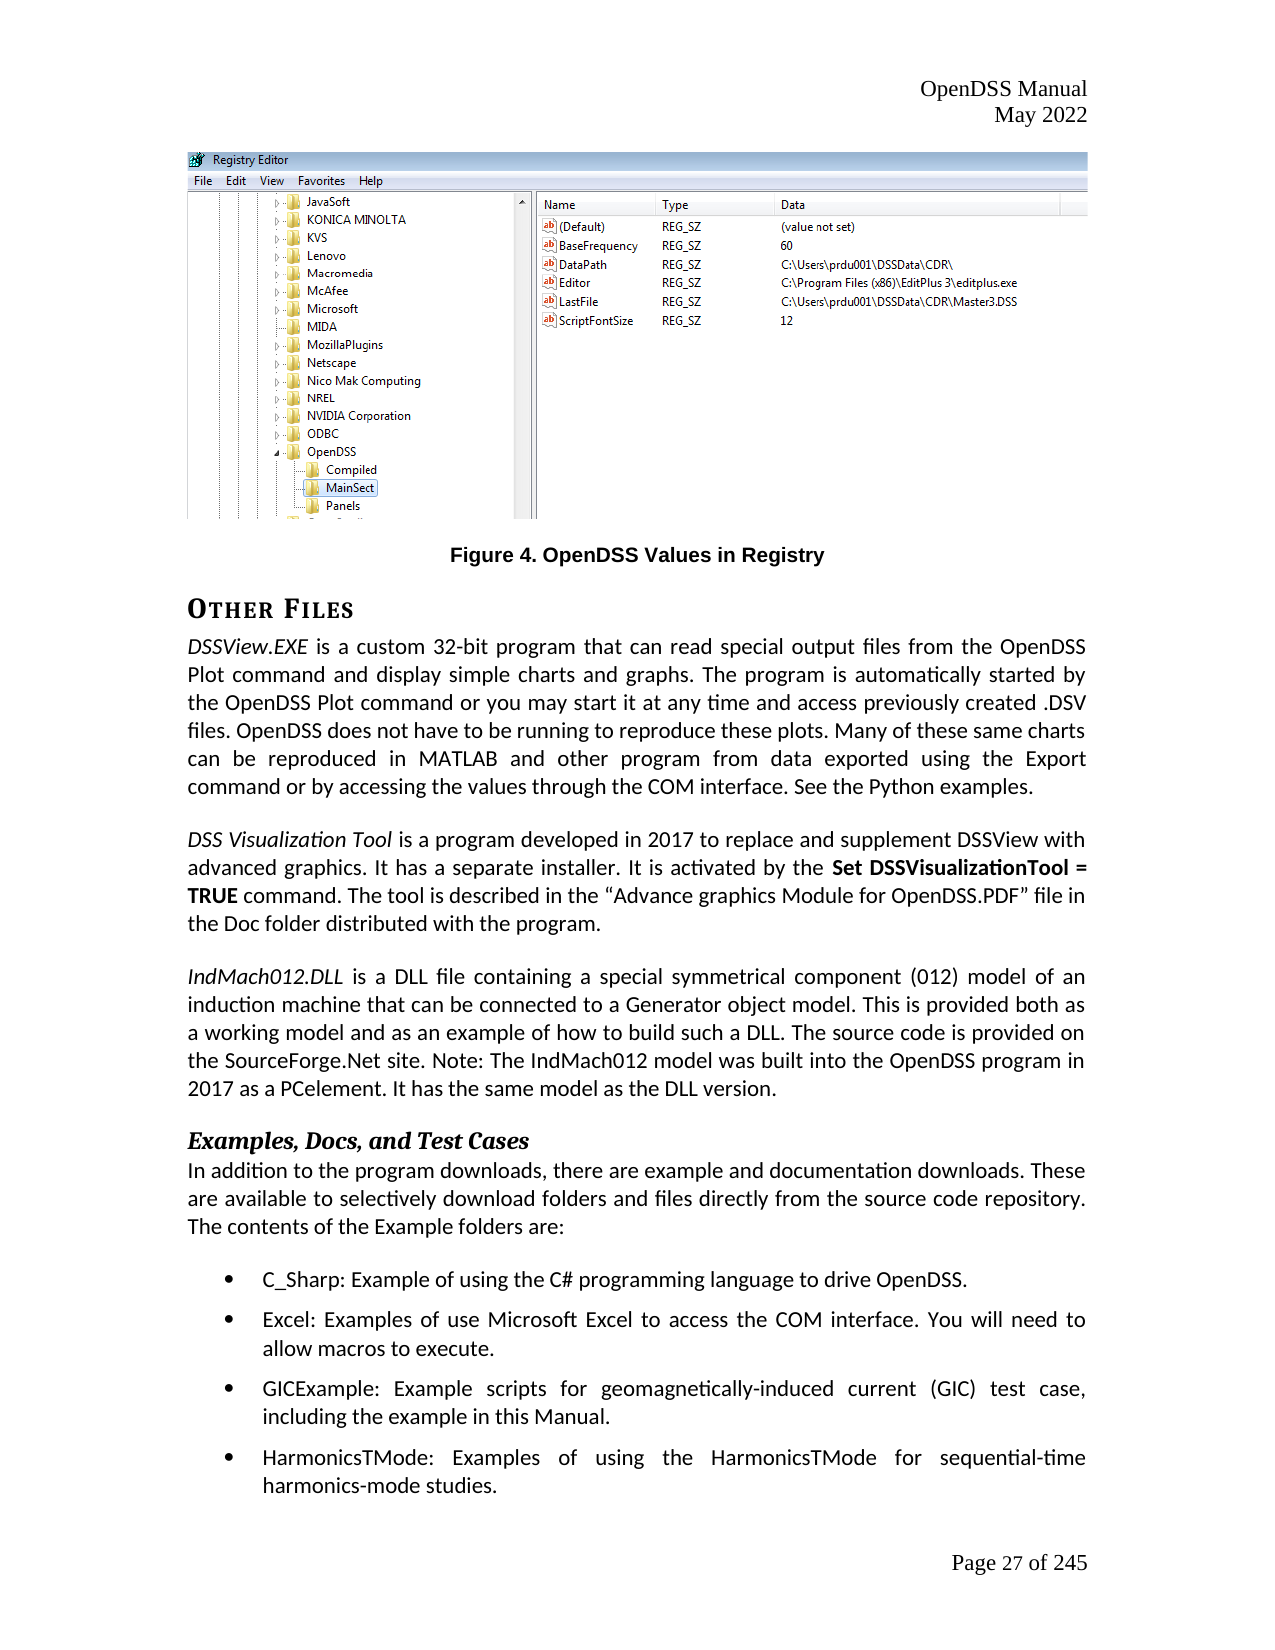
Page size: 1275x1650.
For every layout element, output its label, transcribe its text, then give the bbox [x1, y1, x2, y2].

list GICExample: Example scripts for geomagnetically-induced current (GIC) test case, including the example in this Manual. [225, 1374, 1087, 1430]
list Excel: Examples of use Microsoft Excel to access the COM interface. You will need to allow macros to execute. [225, 1306, 1087, 1362]
text Figure 4. OpenDSS Values in Registry [187, 543, 1087, 567]
picture [187, 152, 1088, 519]
text IndMach012.DLL is a DLL file containing a special symmetrical component (012) model of an induction machine that can be connected to a Generator object model. This is provided both as a working model and as an example of how to build such a DLL. The source code is provided on the SourceForge.Net site. Note: The IndMach012 model was built into the OpenDSS program in 2017 as a PCelement. It has the same model as the DLL version. [187, 962, 1087, 1102]
text In addition to the program downloads, there are example and documentation downloads. These are available to selectively download folders and files directly from the source code repository. The contents of the Example folders are: [187, 1156, 1087, 1240]
list HarmonicsTMode: Examples of using the HarmonicsTMode for sequential-time harmonics-mode studies. [225, 1443, 1087, 1499]
text DSSView.EXE is a custom 32-bit program that can read special output files from the OpenDSS Plot command and display simple charts and graphs. The program is automatically started by the OpenDSS Plot command or you may start it at any time and access previously created .DSV files. OpenDSS does not have to be running to reproduce these plots. Many of these same charts can be reproduced in MATLAB and other program from data exported using the Export command or by accessing the values through the COM interface. See the Python examples. [187, 632, 1087, 800]
list C_Sharp: Example of using the C# programming language to drive OpenDSS. [225, 1265, 1087, 1293]
subtitle Examples, Docs, and Test Cases [187, 1127, 1087, 1156]
subtitle Other Files [187, 592, 1087, 626]
text DSS Visualization Tool is a program developed in 2017 to replace and supplement DSSView with advanced graphics. It has a separate installer. It is activated by the Set DSSVisualizationTool = TRUE command. The tool is described in the “Advance graphics Module for OpenDSS.PDF” file in the Doc folder distributed with the program. [187, 825, 1087, 937]
